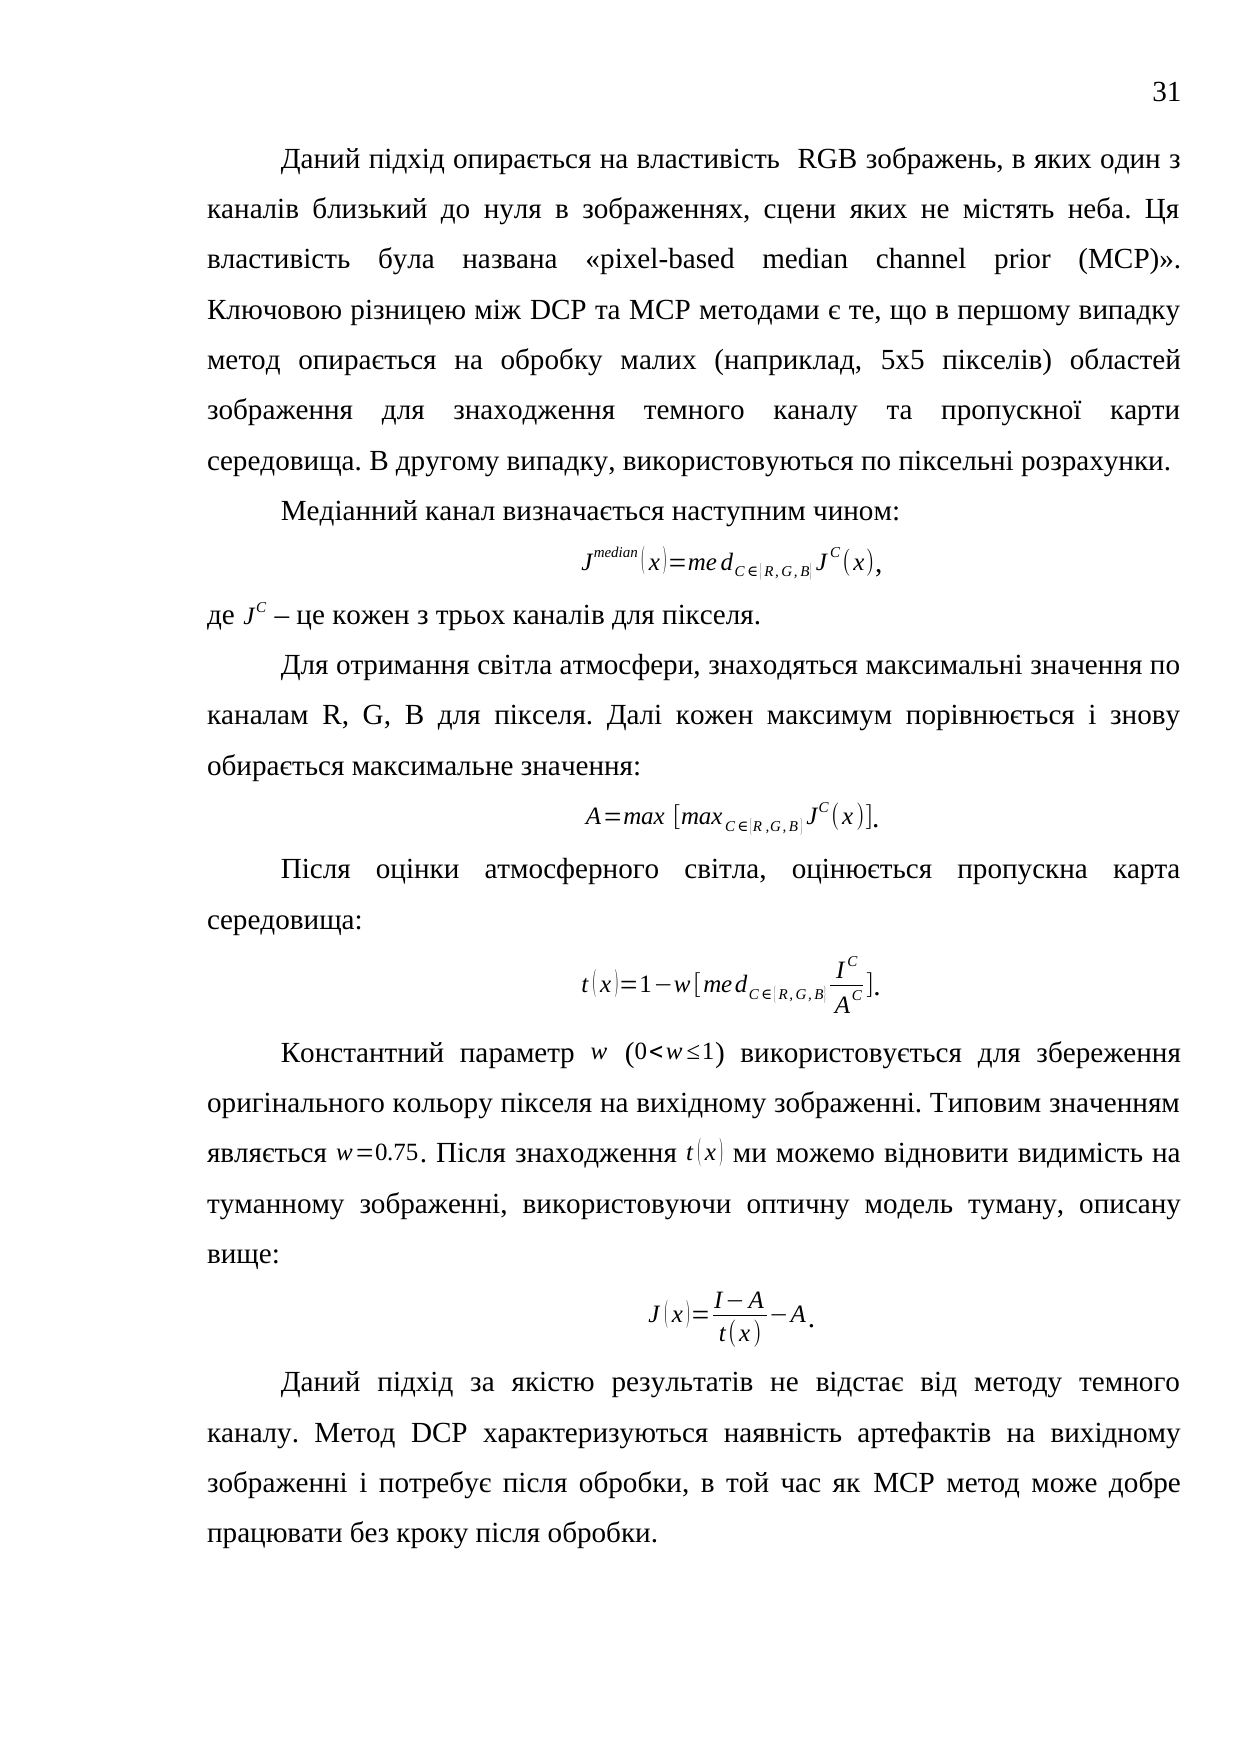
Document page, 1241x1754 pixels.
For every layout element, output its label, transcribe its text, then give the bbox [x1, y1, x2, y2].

text Даний підхід за якістю результатів не відстає від методу темного каналу. Метод DCP характеризуються наявність артефактів на вихідному зображенні і потребує після обробки, в той час як MCP метод може добре працювати без кроку після обробки. [207, 1364, 1181, 1549]
text . [207, 798, 1181, 835]
text Константний параметр () використовується для збереження оригінального кольору пікселя на вихідному зображенні. Типовим значенням являється . Після знаходження ми можемо відновити видимість на туманному зображенні, використовуючи оптичну модель туману, описану вище: [207, 1035, 1181, 1270]
text Для отримання світла атмосфери, знаходяться максимальні значення по каналам R, G, B для пікселя. Далі кожен максимум порівнюється і знову обирається максимальне значення: [207, 647, 1181, 781]
text Після оцінки атмосферного світла, оцінюється пропускна карта середовища: [207, 852, 1181, 935]
text . [207, 952, 1181, 1018]
text Даний підхід опирається на властивість RGB зображень, в яких один з каналів близький до нуля в зображеннях, сцени яких не містять неба. Ця властивість була названа «pixel-based median channel prior (MCP)». Ключовою різницею між DCP та MCP методами є те, що в першому випадку метод опирається на обробку малих (наприклад, 5x5 пікселів) областей зображення для знаходження темного каналу та пропускної карти середовища. В другому випадку, використовуються по піксельні розрахунки. [207, 141, 1181, 476]
text , [207, 543, 1181, 580]
text Медіанний канал визначається наступним чином: [207, 493, 1181, 527]
text . [207, 1287, 1181, 1348]
text де – це кожен з трьох каналів для пікселя. [207, 597, 1181, 630]
